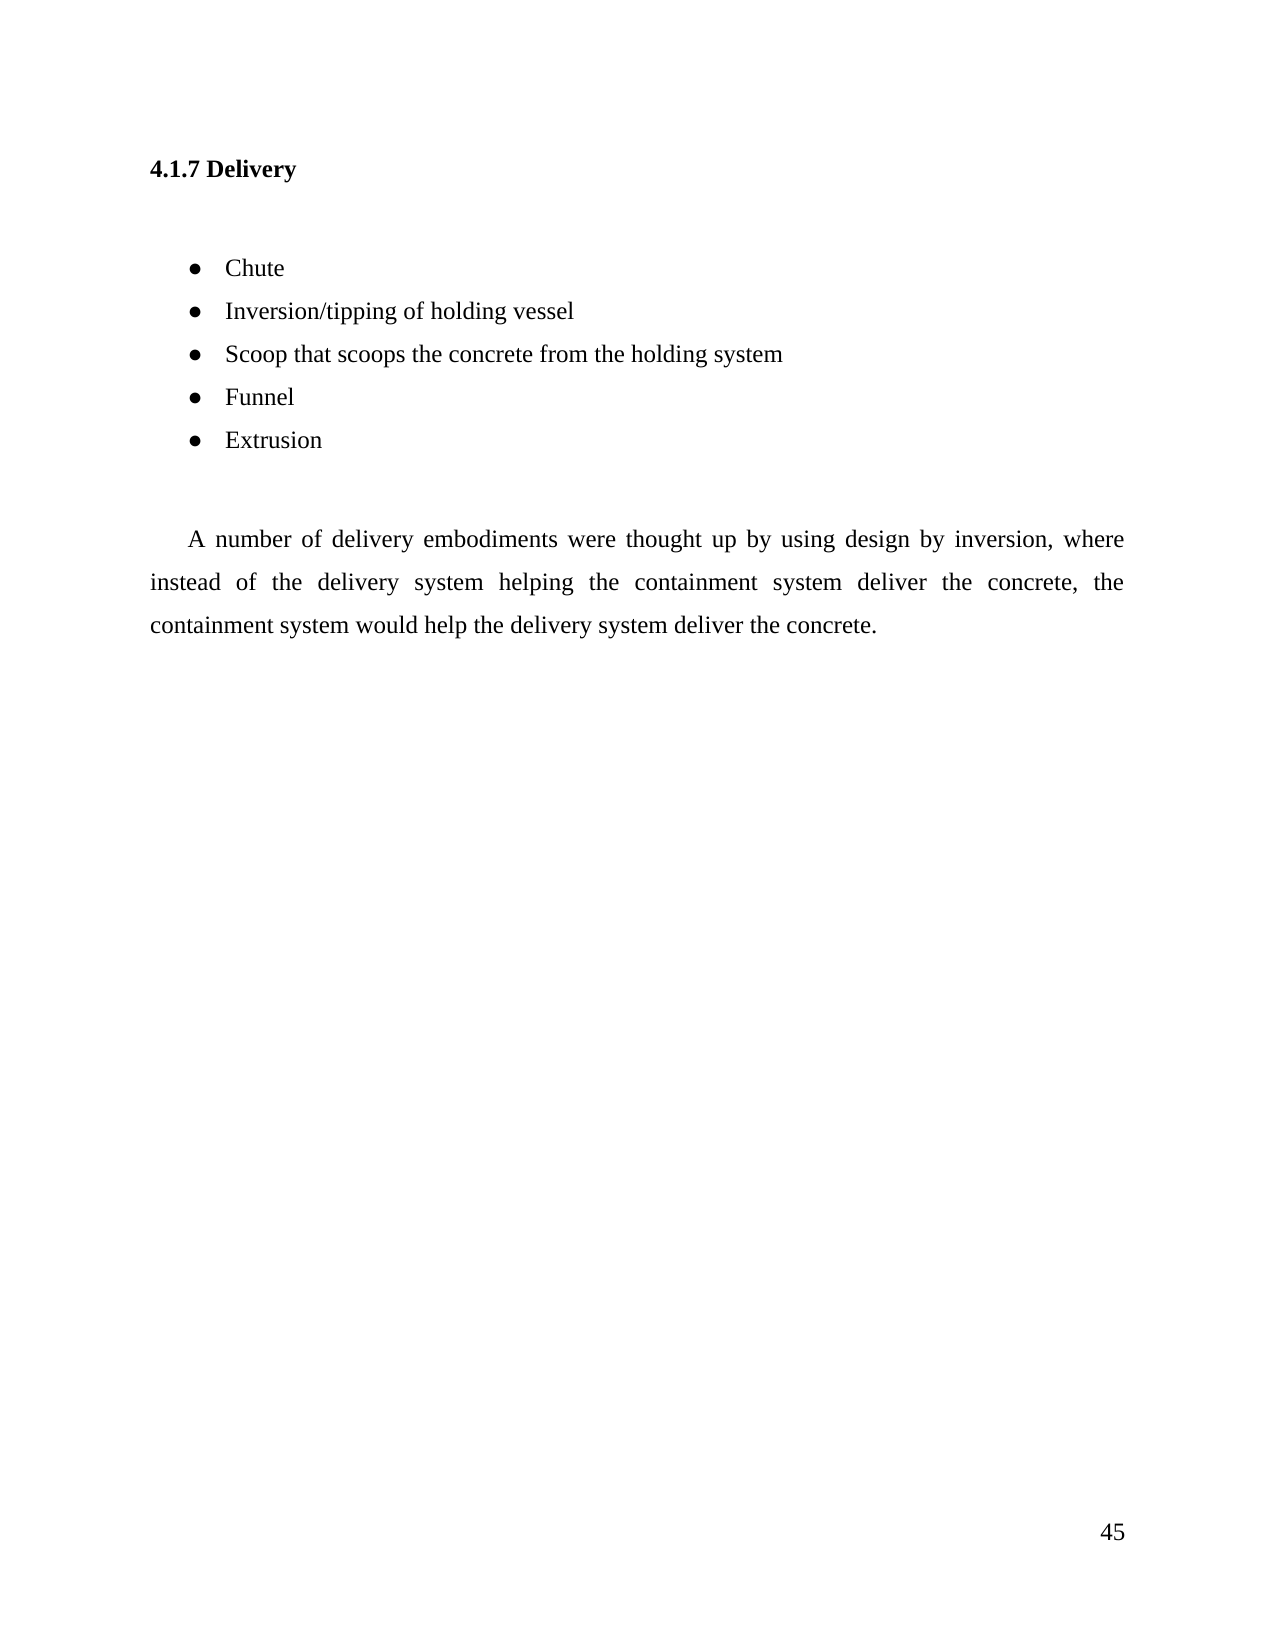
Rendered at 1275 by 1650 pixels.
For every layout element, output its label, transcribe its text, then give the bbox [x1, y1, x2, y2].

list Chute [187, 253, 1125, 282]
list Scoop that scoops the concrete from the holding system [187, 339, 1125, 368]
list Funnel [187, 382, 1125, 411]
subtitle 4.1.7 Delivery [150, 154, 1125, 183]
text A number of delivery embodiments were thought up by using design by inversion, where instead of the delivery system helping the containment system deliver the concrete, the containment system would help the delivery system deliver the concrete. [150, 524, 1125, 639]
list Extrusion [187, 425, 1125, 454]
list Inversion/tipping of holding vessel [187, 296, 1125, 325]
